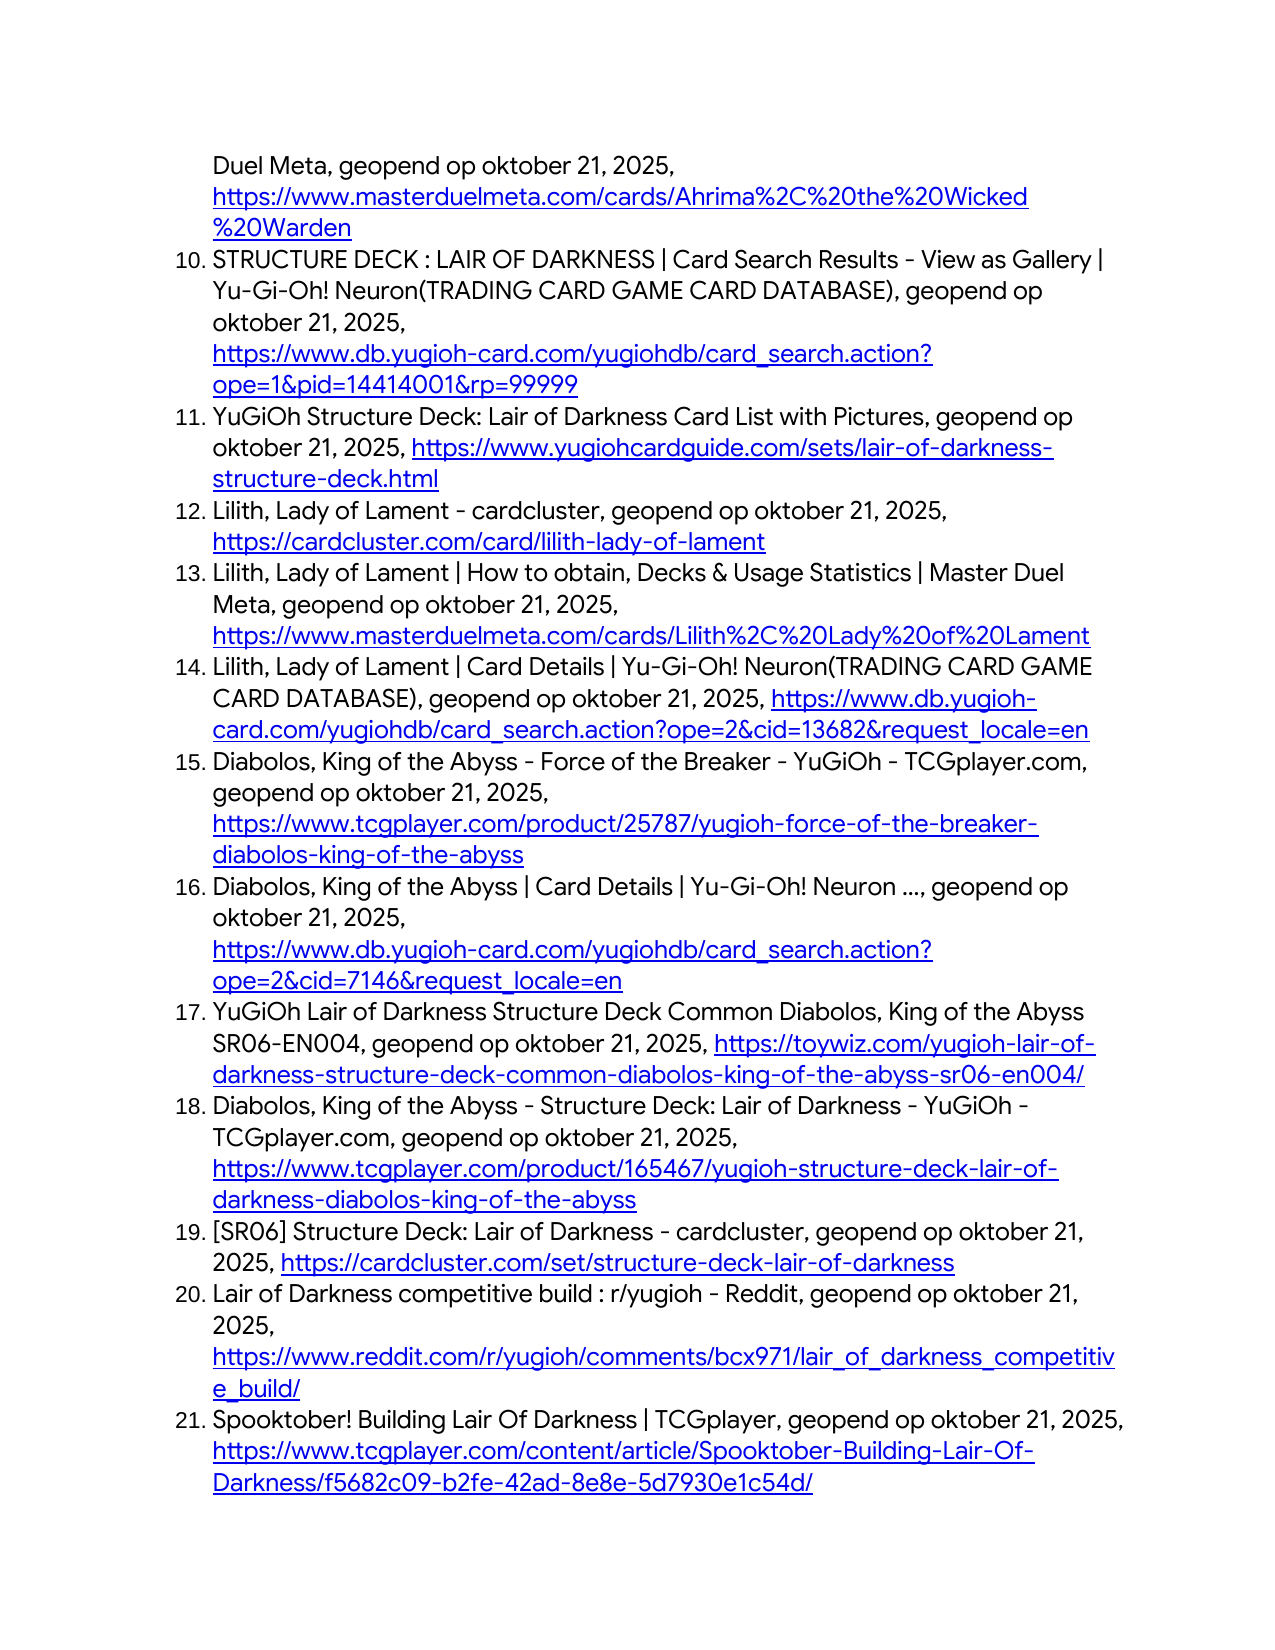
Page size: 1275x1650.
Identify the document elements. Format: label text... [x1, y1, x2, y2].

list Lair of Darkness competitive build : r/yugioh - Reddit, geopend op oktober 21, 2025, https://www.reddit.com/r/yugioh/comments/bcx971/lair_of_darkness_competitive_build/ [175, 1279, 1125, 1404]
list Diabolos, King of the Abyss | Card Details | Yu-Gi-Oh! Neuron ..., geopend op oktober 21, 2025, https://www.db.yugioh-card.com/yugiohdb/card_search.action?ope=2&cid=7146&request_locale=en [175, 871, 1125, 997]
list Lilith, Lady of Lament - cardcluster, geopend op oktober 21, 2025, https://cardcluster.com/card/lilith-lady-of-lament [175, 495, 1125, 558]
list Spooktober! Building Lair Of Darkness | TCGplayer, geopend op oktober 21, 2025, https://www.tcgplayer.com/content/article/Spooktober-Building-Lair-Of-Darkness/f5682c09-b2fe-42ad-8e8e-5d7930e1c54d/ [175, 1404, 1125, 1498]
list Diabolos, King of the Abyss - Structure Deck: Lair of Darkness - YuGiOh - TCGplayer.com, geopend op oktober 21, 2025, https://www.tcgplayer.com/product/165467/yugioh-structure-deck-lair-of-darkness-diabolos-king-of-the-abyss [175, 1091, 1125, 1216]
list [SR06] Structure Deck: Lair of Darkness - cardcluster, geopend op oktober 21, 2025, https://cardcluster.com/set/structure-deck-lair-of-darkness [175, 1216, 1125, 1279]
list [175, 150, 1125, 244]
list STRUCTURE DECK : LAIR OF DARKNESS | Card Search Results - View as Gallery | Yu-Gi-Oh! Neuron(TRADING CARD GAME CARD DATABASE), geopend op oktober 21, 2025, https://www.db.yugioh-card.com/yugiohdb/card_search.action?ope=1&pid=14414001&rp=99999 [175, 244, 1125, 401]
list Diabolos, King of the Abyss - Force of the Breaker - YuGiOh - TCGplayer.com, geopend op oktober 21, 2025, https://www.tcgplayer.com/product/25787/yugioh-force-of-the-breaker-diabolos-king-of-the-abyss [175, 746, 1125, 871]
list YuGiOh Structure Deck: Lair of Darkness Card List with Pictures, geopend op oktober 21, 2025, https://www.yugiohcardguide.com/sets/lair-of-darkness-structure-deck.html [175, 401, 1125, 495]
list Lilith, Lady of Lament | Card Details | Yu-Gi-Oh! Neuron(TRADING CARD GAME CARD DATABASE), geopend op oktober 21, 2025, https://www.db.yugioh-card.com/yugiohdb/card_search.action?ope=2&cid=13682&request_locale=en [175, 652, 1125, 746]
list Lilith, Lady of Lament | How to obtain, Decks & Usage Statistics | Master Duel Meta, geopend op oktober 21, 2025, https://www.masterduelmeta.com/cards/Lilith%2C%20Lady%20of%20Lament [175, 558, 1125, 652]
list YuGiOh Lair of Darkness Structure Deck Common Diabolos, King of the Abyss SR06-EN004, geopend op oktober 21, 2025, https://toywiz.com/yugioh-lair-of-darkness-structure-deck-common-diabolos-king-of-the-abyss-sr06-en004/ [175, 997, 1125, 1091]
